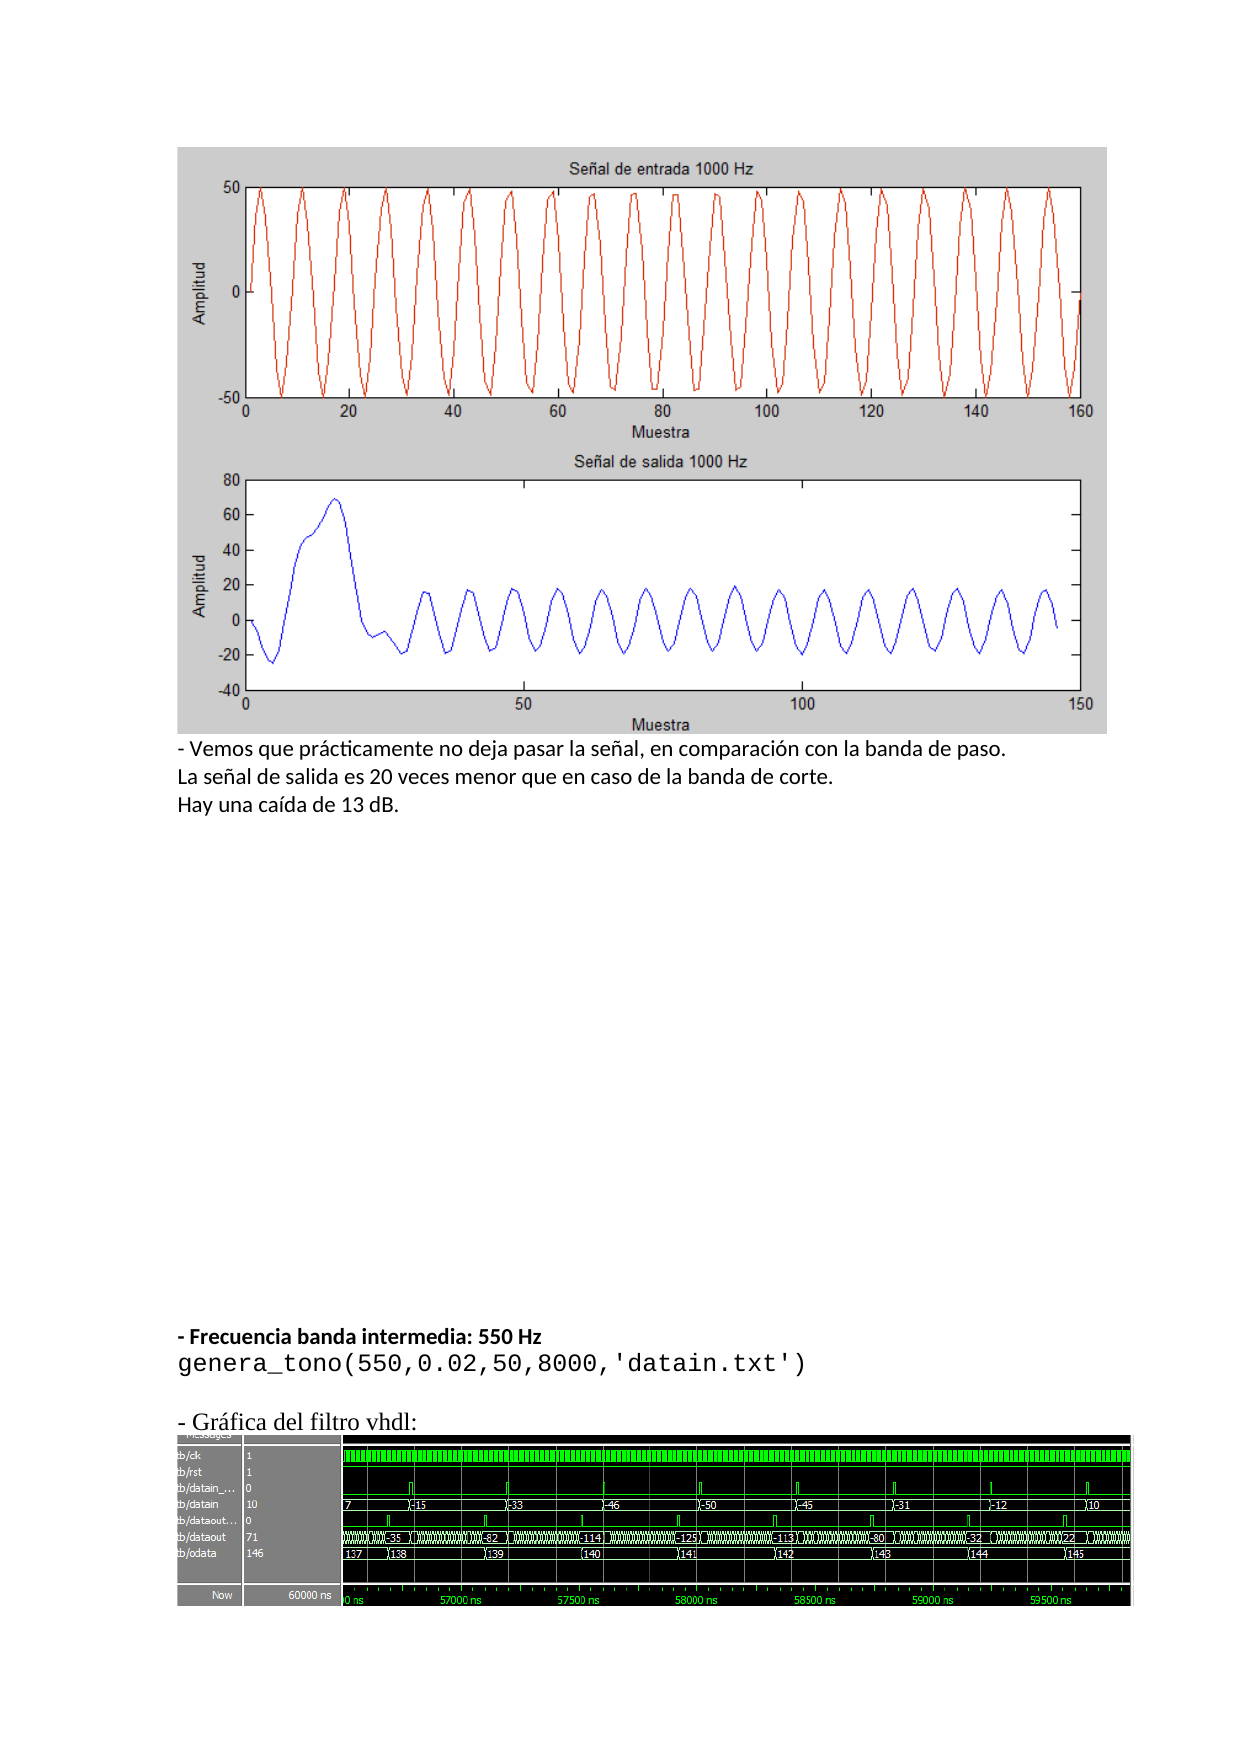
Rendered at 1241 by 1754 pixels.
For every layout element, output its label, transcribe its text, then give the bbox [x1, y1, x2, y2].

text La señal de salida es 20 veces menor que en caso de la banda de corte. [177, 762, 1063, 790]
text Hay una caída de 13 dB. [177, 790, 1063, 818]
text - Vemos que prácticamente no deja pasar la señal, en comparación con la banda de paso. [177, 734, 1063, 762]
picture [177, 147, 1107, 734]
text - Frecuencia banda intermedia: 550 Hz [177, 1322, 1063, 1350]
picture [177, 1435, 1134, 1606]
text - Gráfica del filtro vhdl: [177, 1407, 1063, 1435]
text genera_tono(550,0.02,50,8000,'datain.txt') [177, 1350, 1063, 1379]
